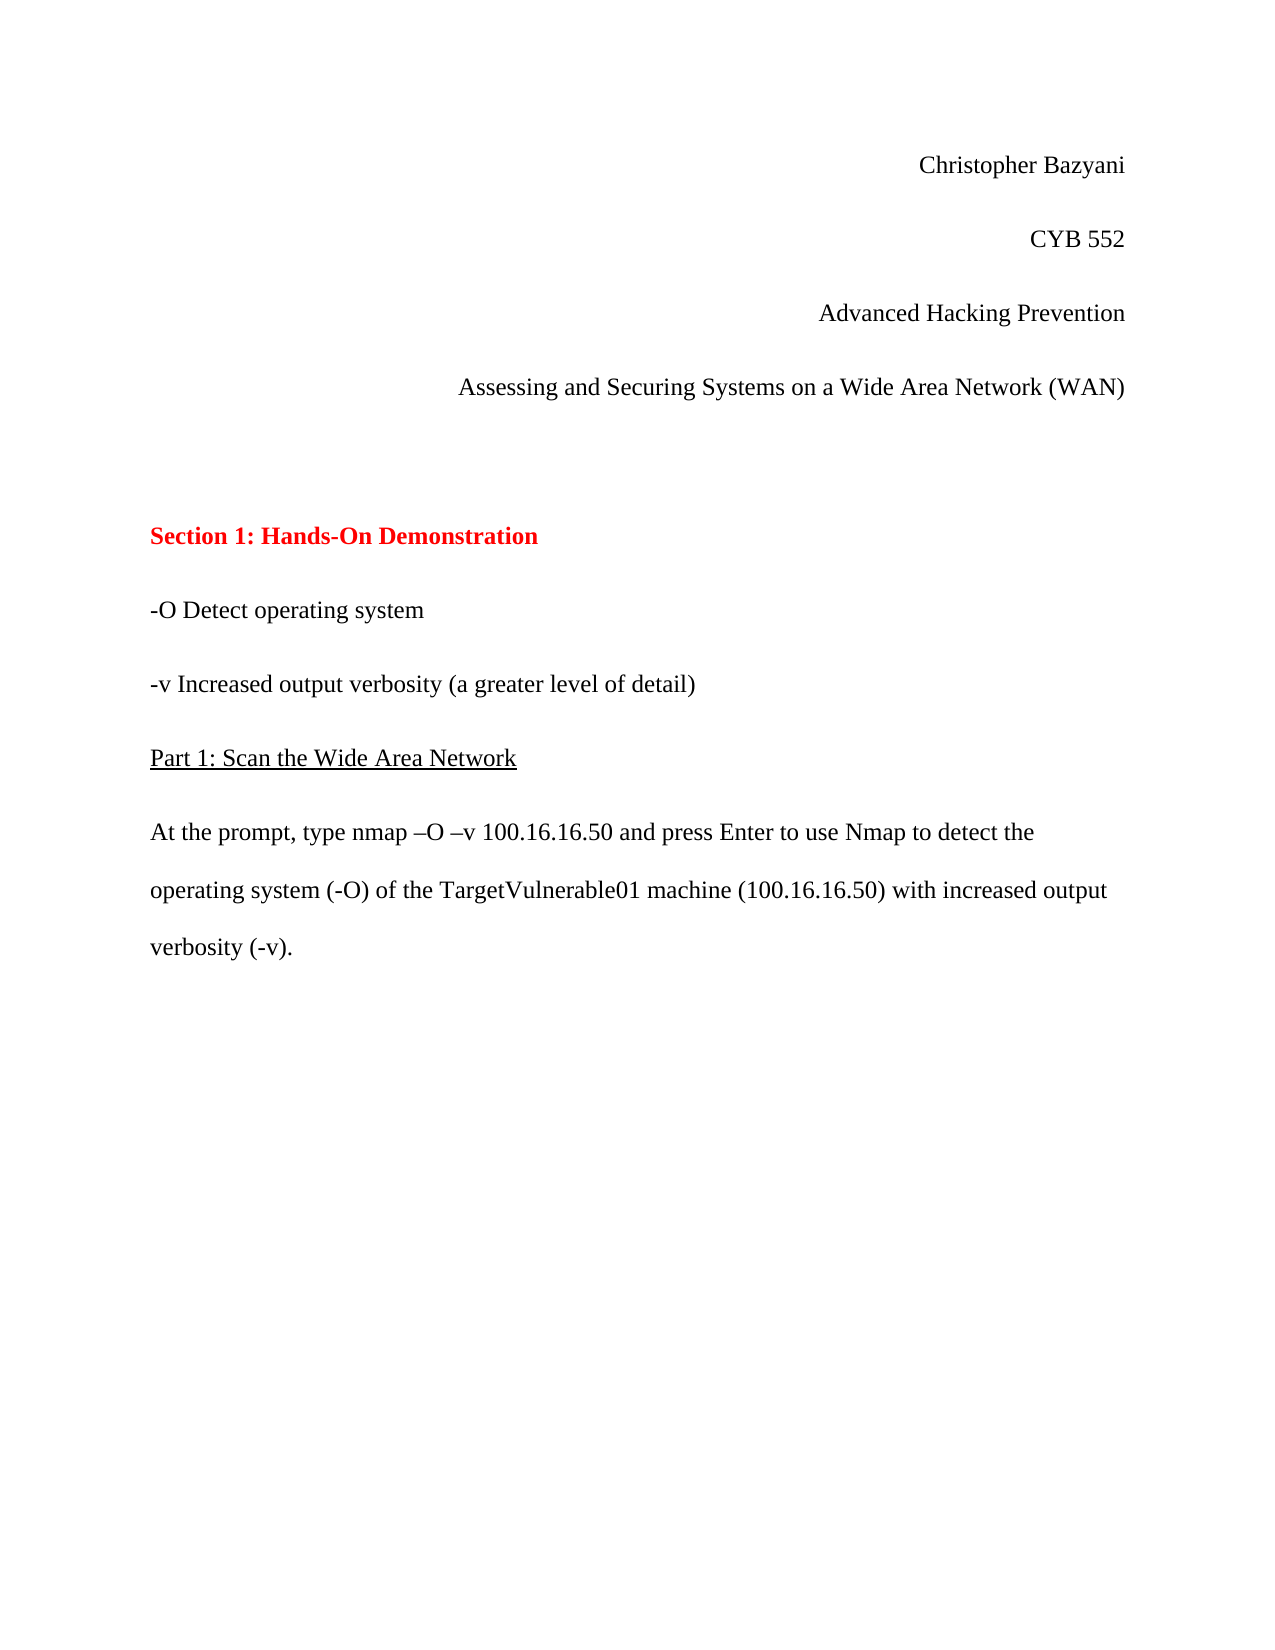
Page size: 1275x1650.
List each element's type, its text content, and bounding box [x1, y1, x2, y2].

text -v Increased output verbosity (a greater level of detail) [150, 669, 1125, 698]
text -O Detect operating system [150, 595, 1125, 624]
text Advanced Hacking Prevention [150, 298, 1125, 327]
text Christopher Bazyani [150, 150, 1125, 179]
text Part 1: Scan the Wide Area Network [150, 743, 1125, 772]
text CYB 552 [150, 224, 1125, 253]
text Section 1: Hands-On Demonstration [150, 521, 1125, 549]
text Assessing and Securing Systems on a Wide Area Network (WAN) [150, 372, 1125, 401]
text At the prompt, type nmap –O –v 100.16.16.50 and press Enter to use Nmap to detect the operating system (-O) of the TargetVulnerable01 machine (100.16.16.50) with increased output verbosity (-v). [150, 817, 1125, 961]
